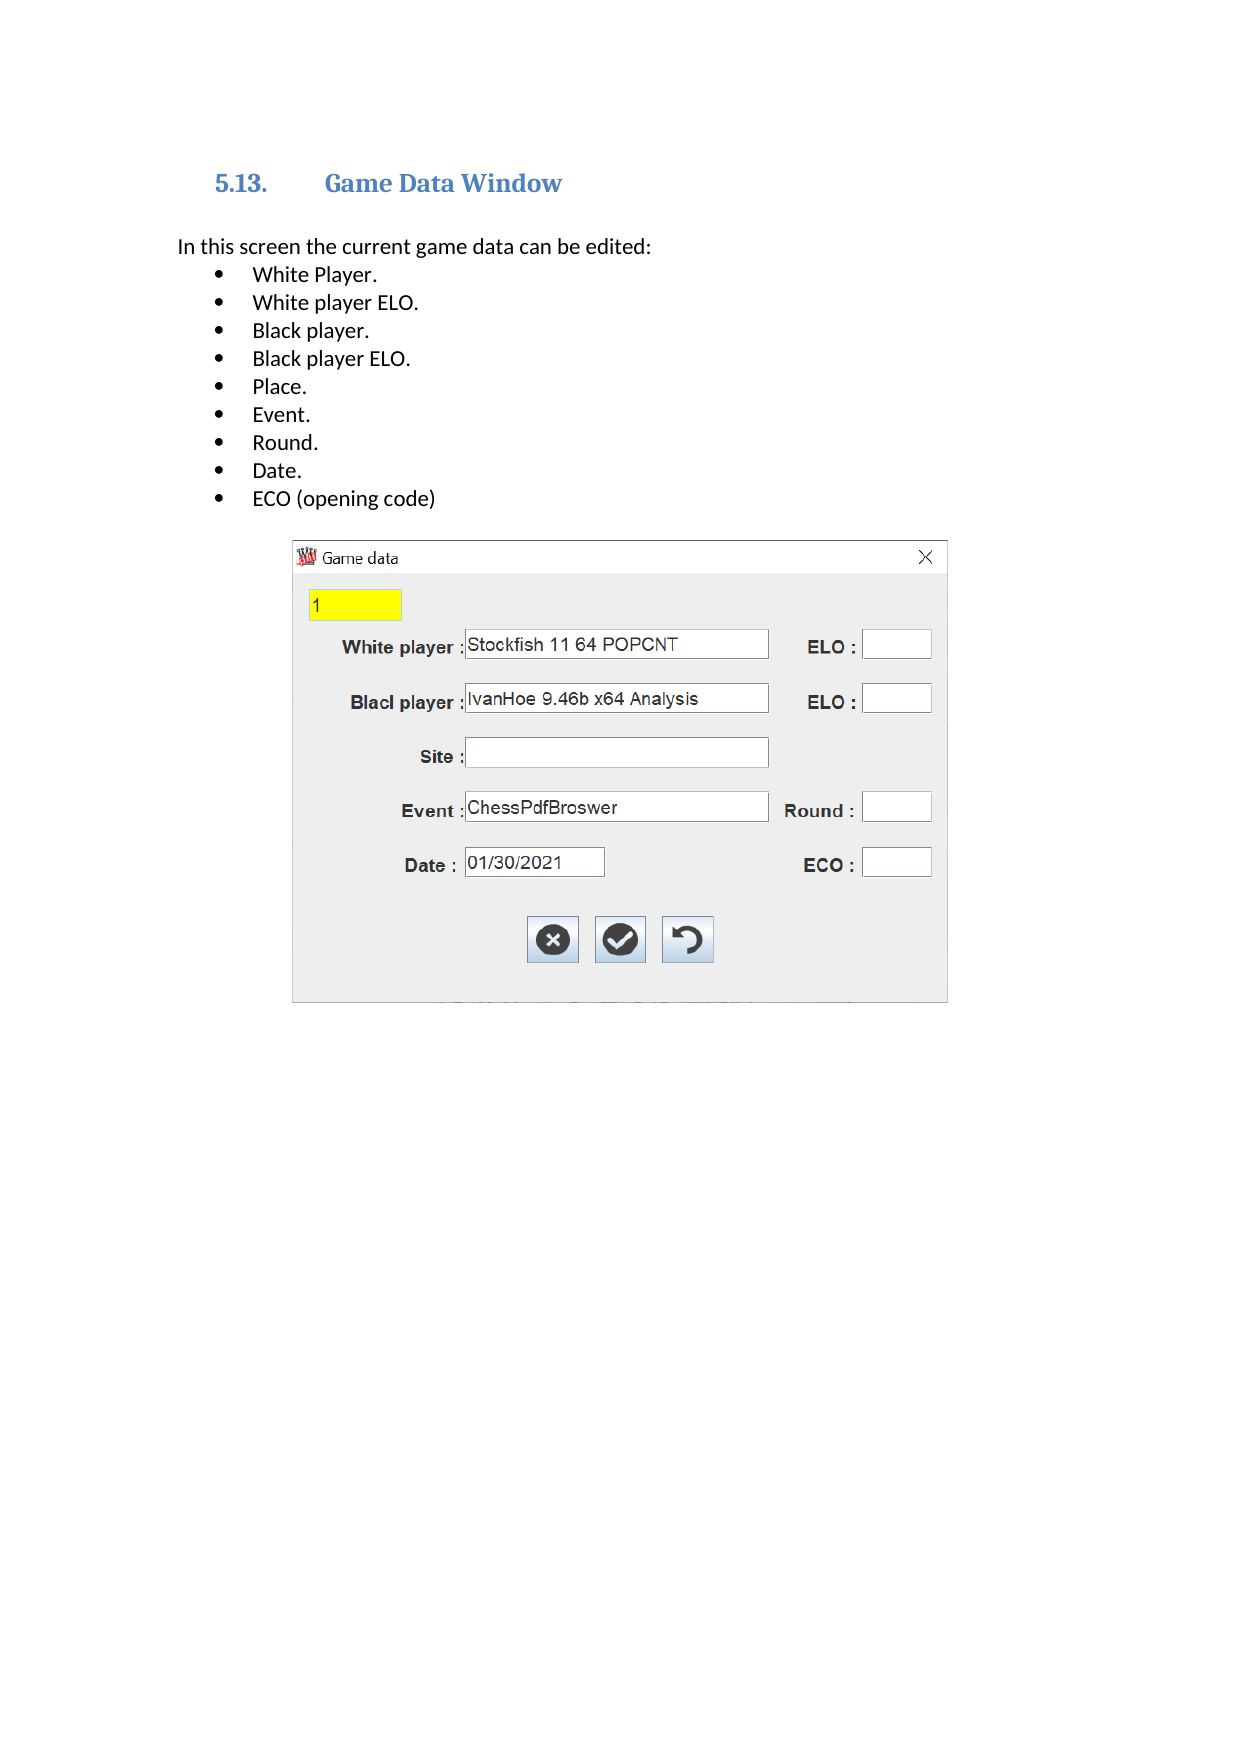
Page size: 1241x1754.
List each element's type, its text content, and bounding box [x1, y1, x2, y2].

text In this screen the current game data can be edited: [177, 232, 1063, 260]
picture [292, 540, 948, 1003]
list White Player. [215, 260, 1063, 288]
list Black player ELO. [215, 344, 1063, 372]
list ECO (opening code) [215, 484, 1063, 512]
list Event. [215, 400, 1063, 428]
list Black player. [215, 316, 1063, 344]
list Date. [215, 456, 1063, 484]
subtitle Game Data Window [215, 168, 1063, 199]
list Round. [215, 428, 1063, 456]
list White player ELO. [215, 288, 1063, 316]
list Place. [215, 372, 1063, 400]
